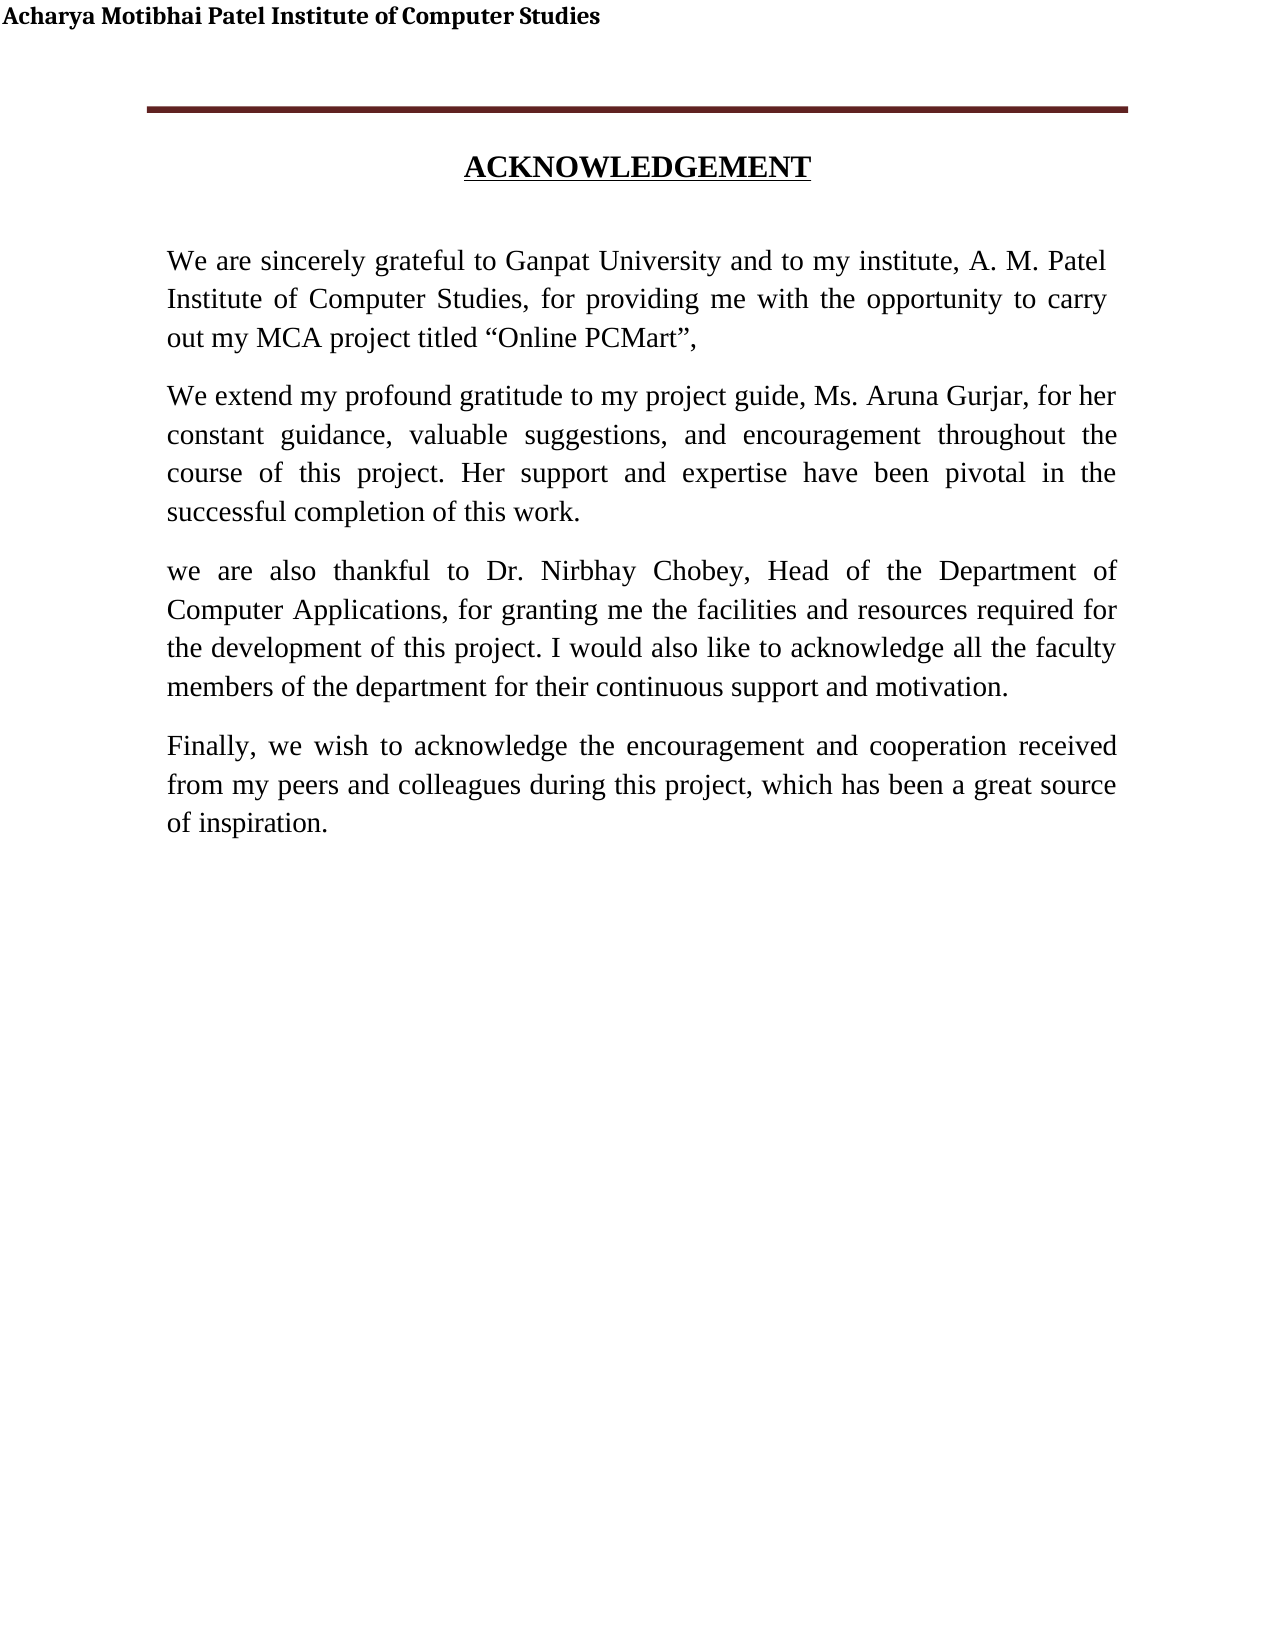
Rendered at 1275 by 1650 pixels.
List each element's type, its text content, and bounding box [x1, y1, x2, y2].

text We extend my profound gratitude to my project guide, Ms. Aruna Gurjar, for her constant guidance, valuable suggestions, and encouragement throughout the course of this project. Her support and expertise have been pivotal in the successful completion of this work. [167, 378, 1118, 527]
subtitle ACKNOWLEDGEMENT [463, 148, 1275, 184]
text we are also thankful to Dr. Nirbhay Chobey, Head of the Department of Computer Applications, for granting me the facilities and resources required for the development of this project. I would also like to acknowledge all the faculty members of the department for their continuous support and motivation. [167, 553, 1118, 703]
text Finally, we wish to acknowledge the encouragement and cooperation received from my peers and colleagues during this project, which has been a great source of inspiration. [167, 728, 1118, 839]
text We are sincerely grateful to Ganpat University and to my institute, A. M. Patel Institute of Computer Studies, for providing me with the opportunity to carry out my MCA project titled “Online PCMart”, [167, 243, 1107, 353]
